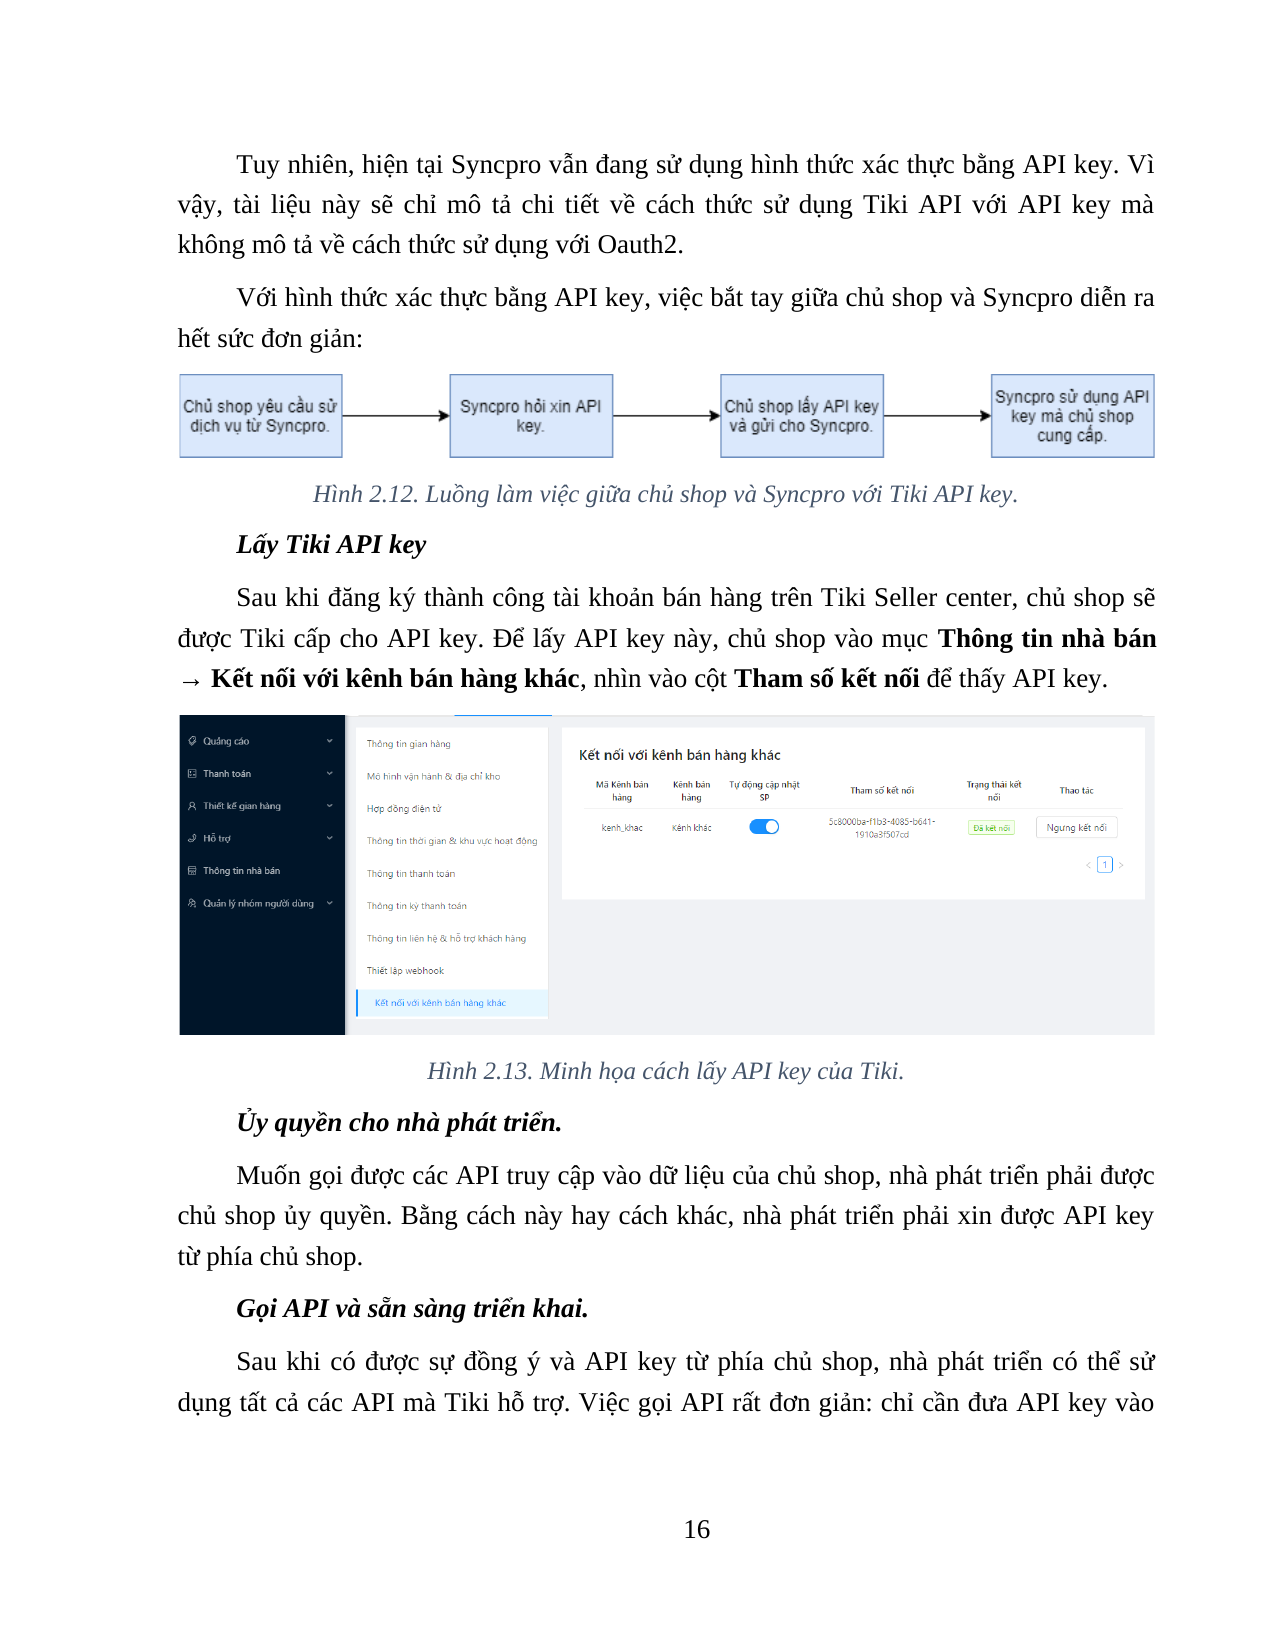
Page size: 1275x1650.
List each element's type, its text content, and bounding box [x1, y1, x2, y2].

text Muốn gọi được các API truy cập vào dữ liệu của chủ shop, nhà phát triển phải được chủ shop ủy quyền. Bằng cách này hay cách khác, nhà phát triển phải xin được API key từ phía chủ shop. [177, 1159, 1157, 1271]
text Lấy Tiki API key [177, 529, 1157, 560]
text Gọi API và sẵn sàng triển khai. [177, 1292, 1157, 1324]
picture [179, 715, 1155, 1035]
text Với hình thức xác thực bằng API key, việc bắt tay giữa chủ shop và Syncpro diễn ra hết sức đơn giản: [177, 281, 1157, 353]
picture [179, 374, 1155, 458]
text Tuy nhiên, hiện tại Syncpro vẫn đang sử dụng hình thức xác thực bằng API key. Vì vậy, tài liệu này sẽ chỉ mô tả chi tiết về cách thức sử dụng Tiki API với API key mà không mô tả về cách thức sử dụng với Oauth2. [177, 148, 1157, 260]
text Ủy quyền cho nhà phát triển. [177, 1106, 1157, 1137]
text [177, 1345, 1157, 1417]
text Sau khi đăng ký thành công tài khoản bán hàng trên Tiki Seller center, chủ shop sẽ được Tiki cấp cho API key. Để lấy API key này, chủ shop vào mục Thông tin nhà bán → Kết nối với kênh bán hàng khác, nhìn vào cột Tham số kết nối để thấy API key. [177, 582, 1157, 693]
